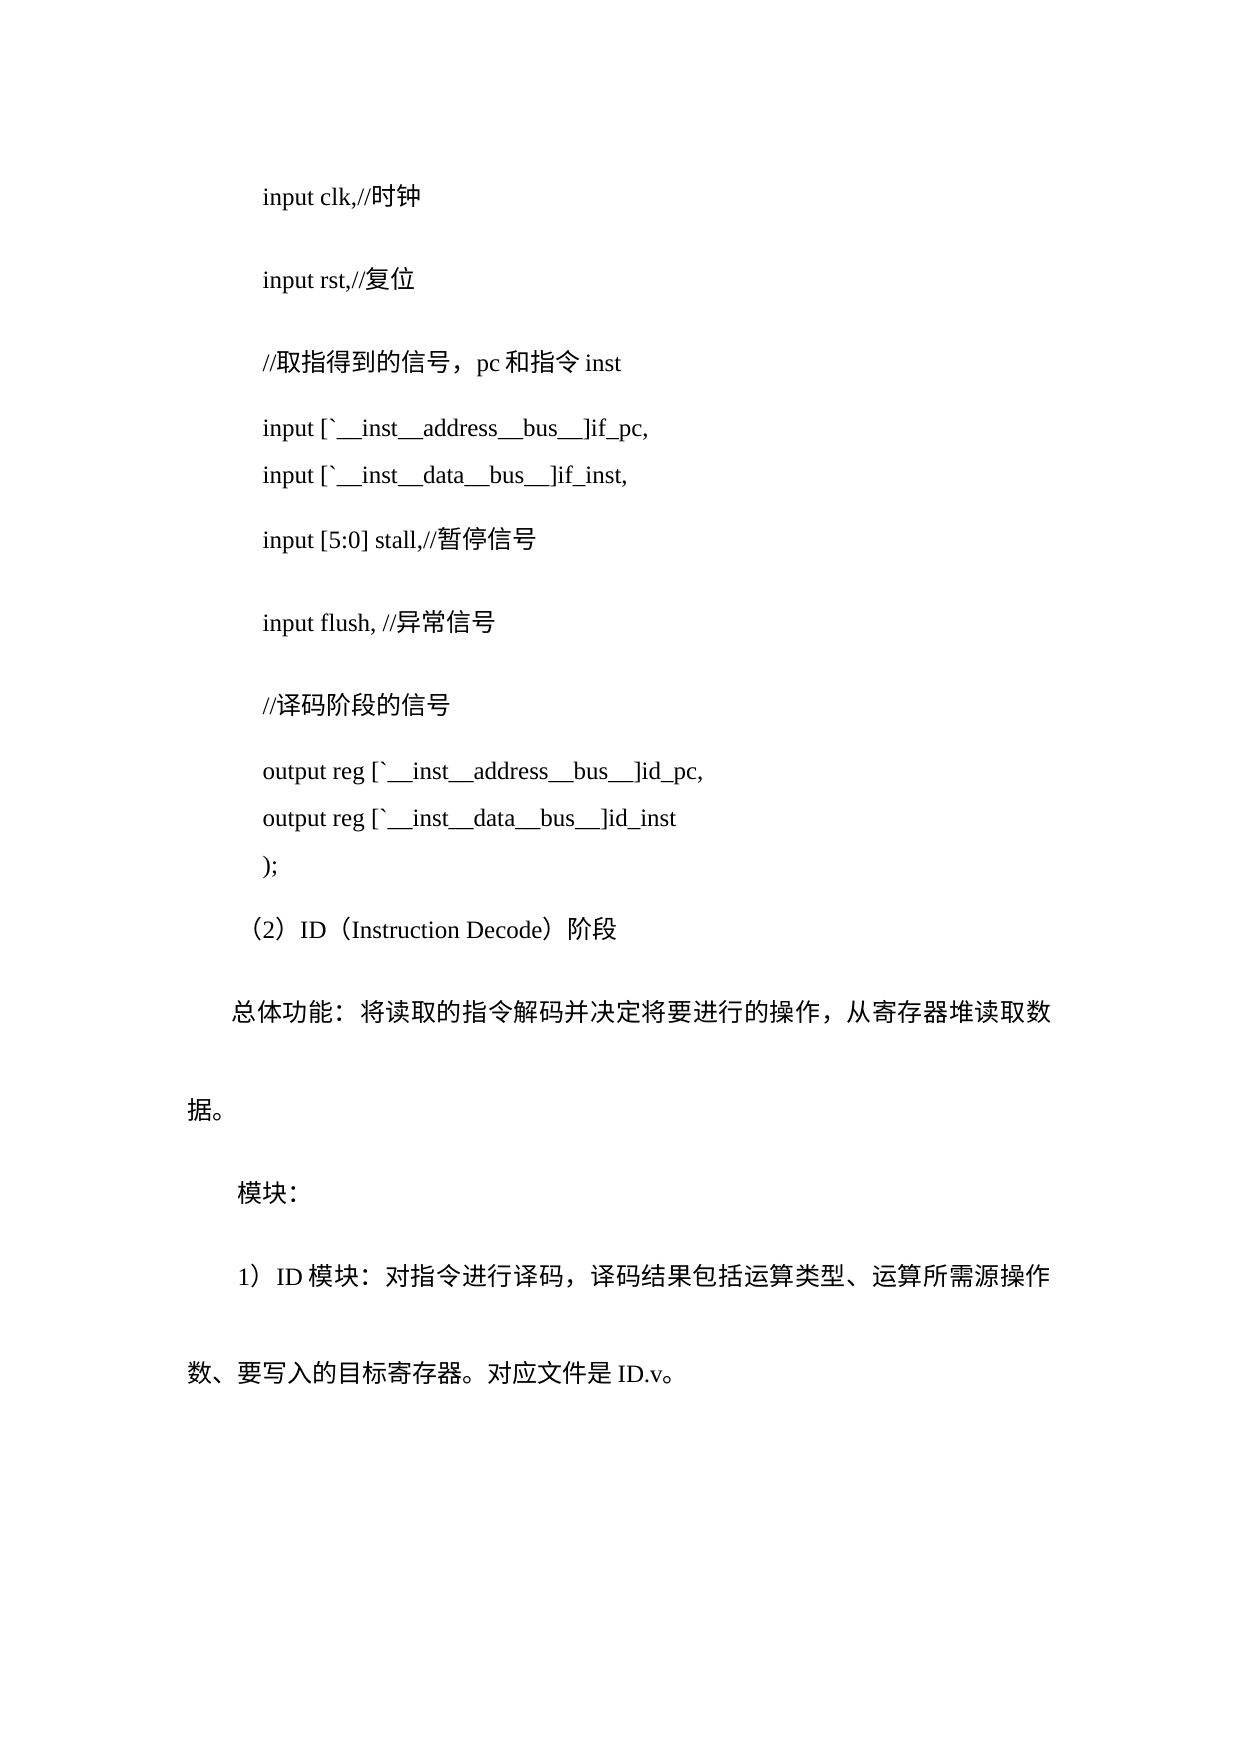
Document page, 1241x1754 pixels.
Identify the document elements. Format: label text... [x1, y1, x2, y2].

list input clk,//时钟 [187, 162, 1053, 227]
list ); [187, 848, 1053, 881]
list input [5:0] stall,//暂停信号 [187, 505, 1053, 570]
list //取指得到的信号，pc和指令inst [187, 328, 1053, 393]
list 1）ID模块：对指令进行译码，译码结果包括运算类型、运算所需源操作数、要写入的目标寄存器。对应文件是ID.v。 [187, 1242, 1053, 1404]
list input flush, //异常信号 [187, 588, 1053, 653]
list 模块： [187, 1159, 1053, 1224]
list input [`__inst__data__bus__]if_inst, [187, 458, 1053, 491]
list //译码阶段的信号 [187, 671, 1053, 736]
list 总体功能：将读取的指令解码并决定将要进行的操作，从寄存器堆读取数据。 [187, 978, 1053, 1141]
list input [`__inst__address__bus__]if_pc, [187, 411, 1053, 444]
list output reg [`__inst__data__bus__]id_inst [187, 801, 1053, 834]
list input rst,//复位 [187, 245, 1053, 310]
list （2）ID（Instruction Decode）阶段 [187, 895, 1053, 960]
list output reg [`__inst__address__bus__]id_pc, [187, 754, 1053, 787]
